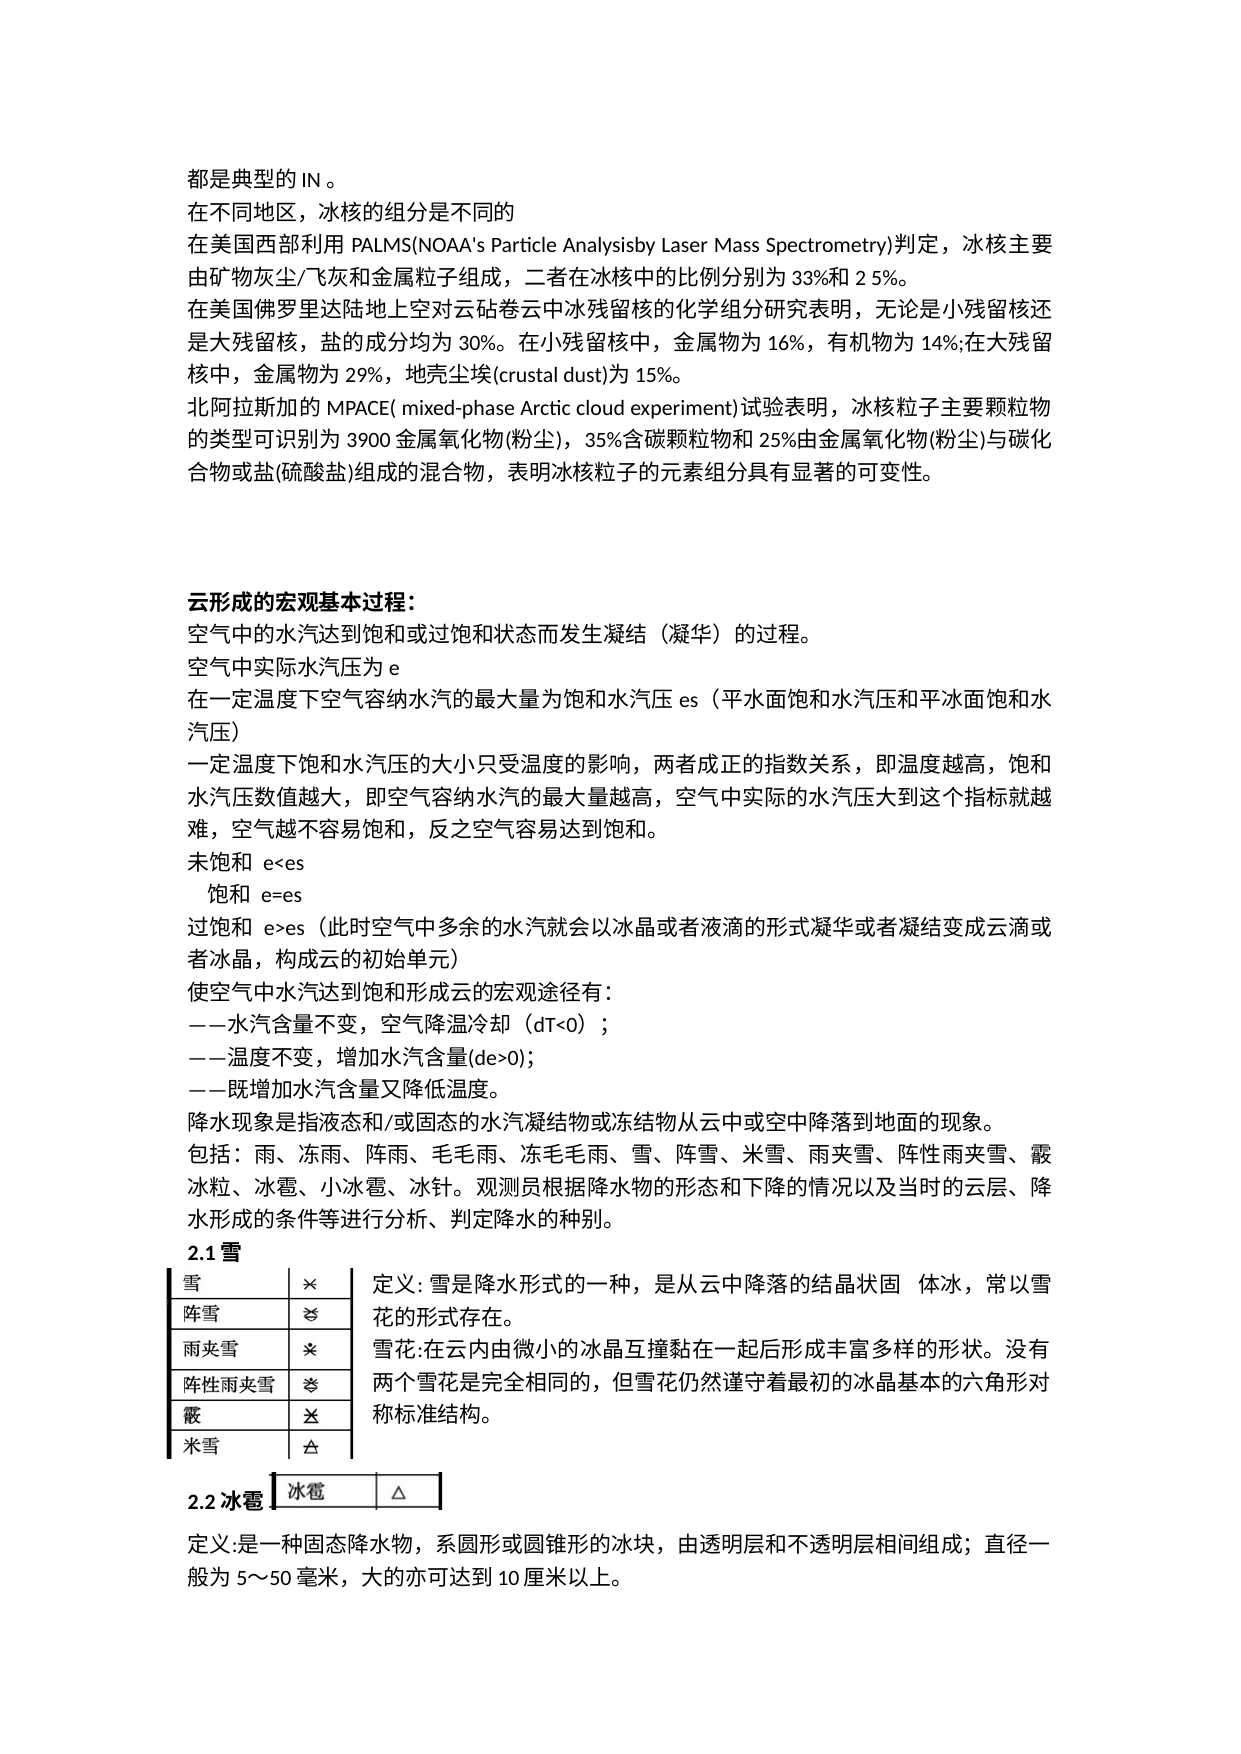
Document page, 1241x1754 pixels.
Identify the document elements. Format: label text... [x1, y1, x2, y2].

list 在美国西部利用PALMS(NOAA's Particle Analysisby Laser Mass Spectrometry)判定，冰核主要由矿物灰尘/飞灰和金属粒子组成，二者在冰核中的比例分别为33%和2 5%。 [187, 227, 1053, 292]
list ——温度不变，增加水汽含量(de>0)； [187, 1039, 1053, 1072]
list 包括：雨、冻雨、阵雨、毛毛雨、冻毛毛雨、雪、阵雪、米雪、雨夹雪、阵性雨夹雪、霰、冰粒、冰雹、小冰雹、冰针。观测员根据降水物的形态和下降的情况以及当时的云层、降水形成的条件等进行分析、判定降水的种别。 [187, 1137, 1053, 1234]
list 云形成的宏观基本过程： [187, 584, 1053, 617]
list ——水汽含量不变，空气降温冷却（dT<0）； [187, 1007, 1053, 1039]
list 北阿拉斯加的MPACE( mixed-phase Arctic cloud experiment)试验表明，冰核粒子主要颗粒物的类型可识别为3900金属氧化物(粉尘)，35%含碳颗粒物和25%由金属氧化物(粉尘)与碳化合物或盐(硫酸盐)组成的混合物，表明冰核粒子的元素组分具有显著的可变性。 [187, 389, 1053, 487]
list 2.1 雪 [187, 1234, 1053, 1267]
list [187, 162, 1053, 194]
list ——既增加水汽含量又降低温度。 [187, 1072, 1053, 1104]
list 使空气中水汽达到饱和形成云的宏观途径有： [187, 974, 1053, 1007]
list 空气中实际水汽压为e [187, 649, 1053, 682]
list 未饱和 e<es [187, 844, 1053, 877]
list 在不同地区，冰核的组分是不同的 [187, 194, 1053, 227]
picture [269, 1472, 443, 1510]
list 定义: 雪是降水形式的一种，是从云中降落的结晶状固 体冰，常以雪花的形式存在。 [187, 1267, 1053, 1332]
list 定义:是一种固态降水物，系圆形或圆锥形的冰块，由透明层和不透明层相间组成；直径一般为 5～50毫米，大的亦可达到10厘米以上。 [187, 1527, 1053, 1592]
list 过饱和 e>es（此时空气中多余的水汽就会以冰晶或者液滴的形式凝华或者凝结变成云滴或者冰晶，构成云的初始单元） [187, 909, 1053, 974]
list 空气中的水汽达到饱和或过饱和状态而发生凝结（凝华）的过程。 [187, 617, 1053, 649]
list 饱和 e=es [187, 877, 1053, 909]
list 雪花:在云内由微小的冰晶互撞黏在一起后形成丰富多样的形状。没有两个雪花是完全相同的，但雪花仍然谨守着最初的冰晶基本的六角形对称标准结构。 [354, 1332, 1053, 1429]
list 2.2 冰雹 [187, 1462, 1053, 1527]
list 在一定温度下空气容纳水汽的最大量为饱和水汽压es（平水面饱和水汽压和平冰面饱和水汽压） [187, 682, 1053, 747]
picture [166, 1268, 354, 1459]
list 一定温度下饱和水汽压的大小只受温度的影响，两者成正的指数关系，即温度越高，饱和水汽压数值越大，即空气容纳水汽的最大量越高，空气中实际的水汽压大到这个指标就越难，空气越不容易饱和，反之空气容易达到饱和。 [187, 747, 1053, 844]
list 在美国佛罗里达陆地上空对云砧卷云中冰残留核的化学组分研究表明，无论是小残留核还是大残留核，盐的成分均为30%。在小残留核中，金属物为16%，有机物为14%;在大残留核中，金属物为29%，地壳尘埃(crustal dust)为15%。 [187, 292, 1053, 389]
list 降水现象是指液态和/或固态的水汽凝结物或冻结物从云中或空中降落到地面的现象。 [187, 1104, 1053, 1137]
